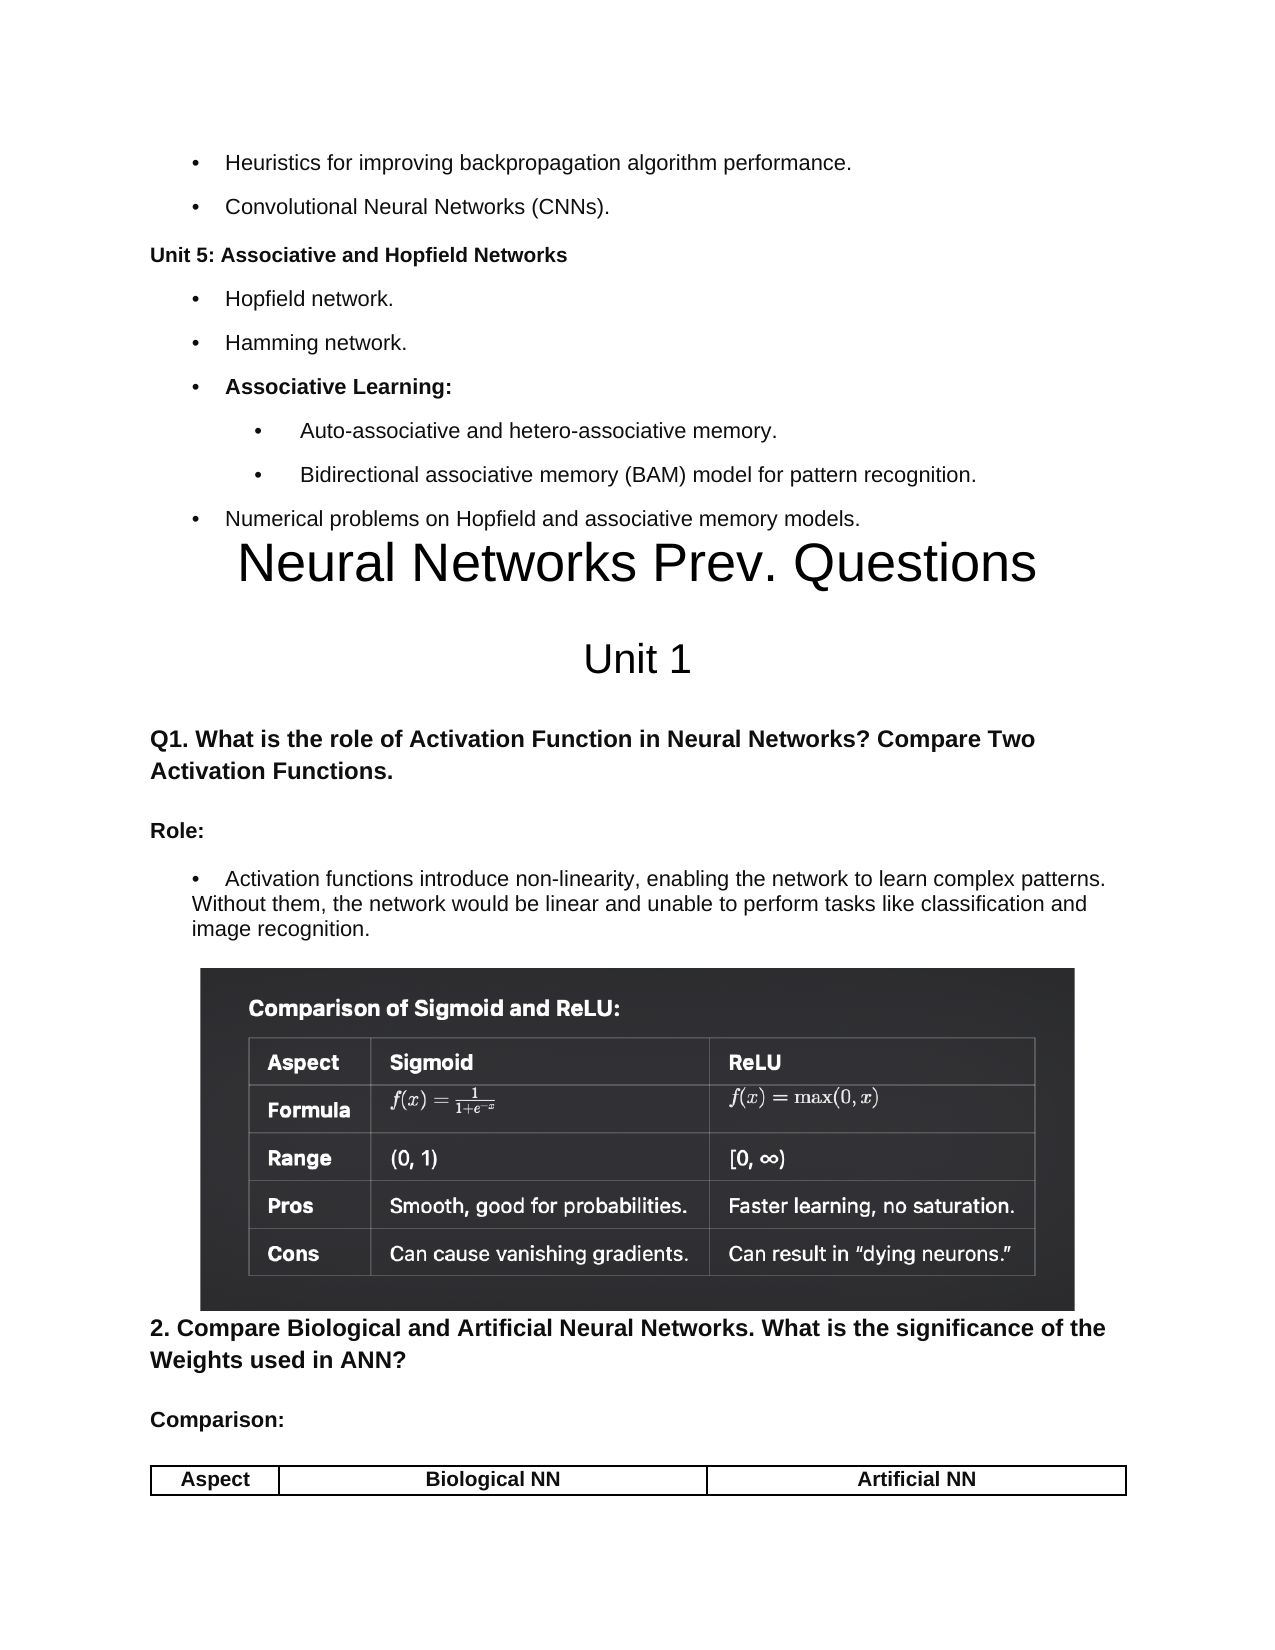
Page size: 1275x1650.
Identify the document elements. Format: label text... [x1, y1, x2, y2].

subtitle Unit 1 [150, 635, 1125, 683]
picture [200, 968, 1075, 1311]
title • Hamming network. [171, 330, 1125, 355]
title • Associative Learning: [171, 374, 1125, 399]
text • Activation functions introduce non-linearity, enabling the network to learn complex patterns. Without them, the network would be linear and unable to perform tasks like classification and image recognition. [171, 865, 1125, 941]
title Neural Networks Prev. Questions [150, 531, 1125, 593]
title • Auto-associative and hetero-associative memory. [202, 418, 1125, 443]
text 2. Compare Biological and Artificial Neural Networks. What is the significance of the Weights used in ANN? [150, 1314, 1125, 1373]
text Q1. What is the role of Activation Function in Neural Networks? Compare Two Activation Functions. [150, 725, 1125, 785]
title • Heuristics for improving backpropagation algorithm performance. [171, 150, 1125, 175]
text Comparison: [150, 1407, 1125, 1432]
title • Bidirectional associative memory (BAM) model for pattern recognition. [202, 462, 1125, 487]
title • Hopfield network. [171, 286, 1125, 311]
title Unit 5: Associative and Hopfield Networks [150, 243, 1125, 267]
table_header Artificial NN [708, 1467, 1125, 1494]
title • Numerical problems on Hopfield and associative memory models. [171, 506, 1125, 531]
text Role: [150, 818, 1125, 843]
table_header Aspect [152, 1467, 278, 1494]
title • Convolutional Neural Networks (CNNs). [171, 194, 1125, 219]
table_header Biological NN [280, 1467, 706, 1494]
